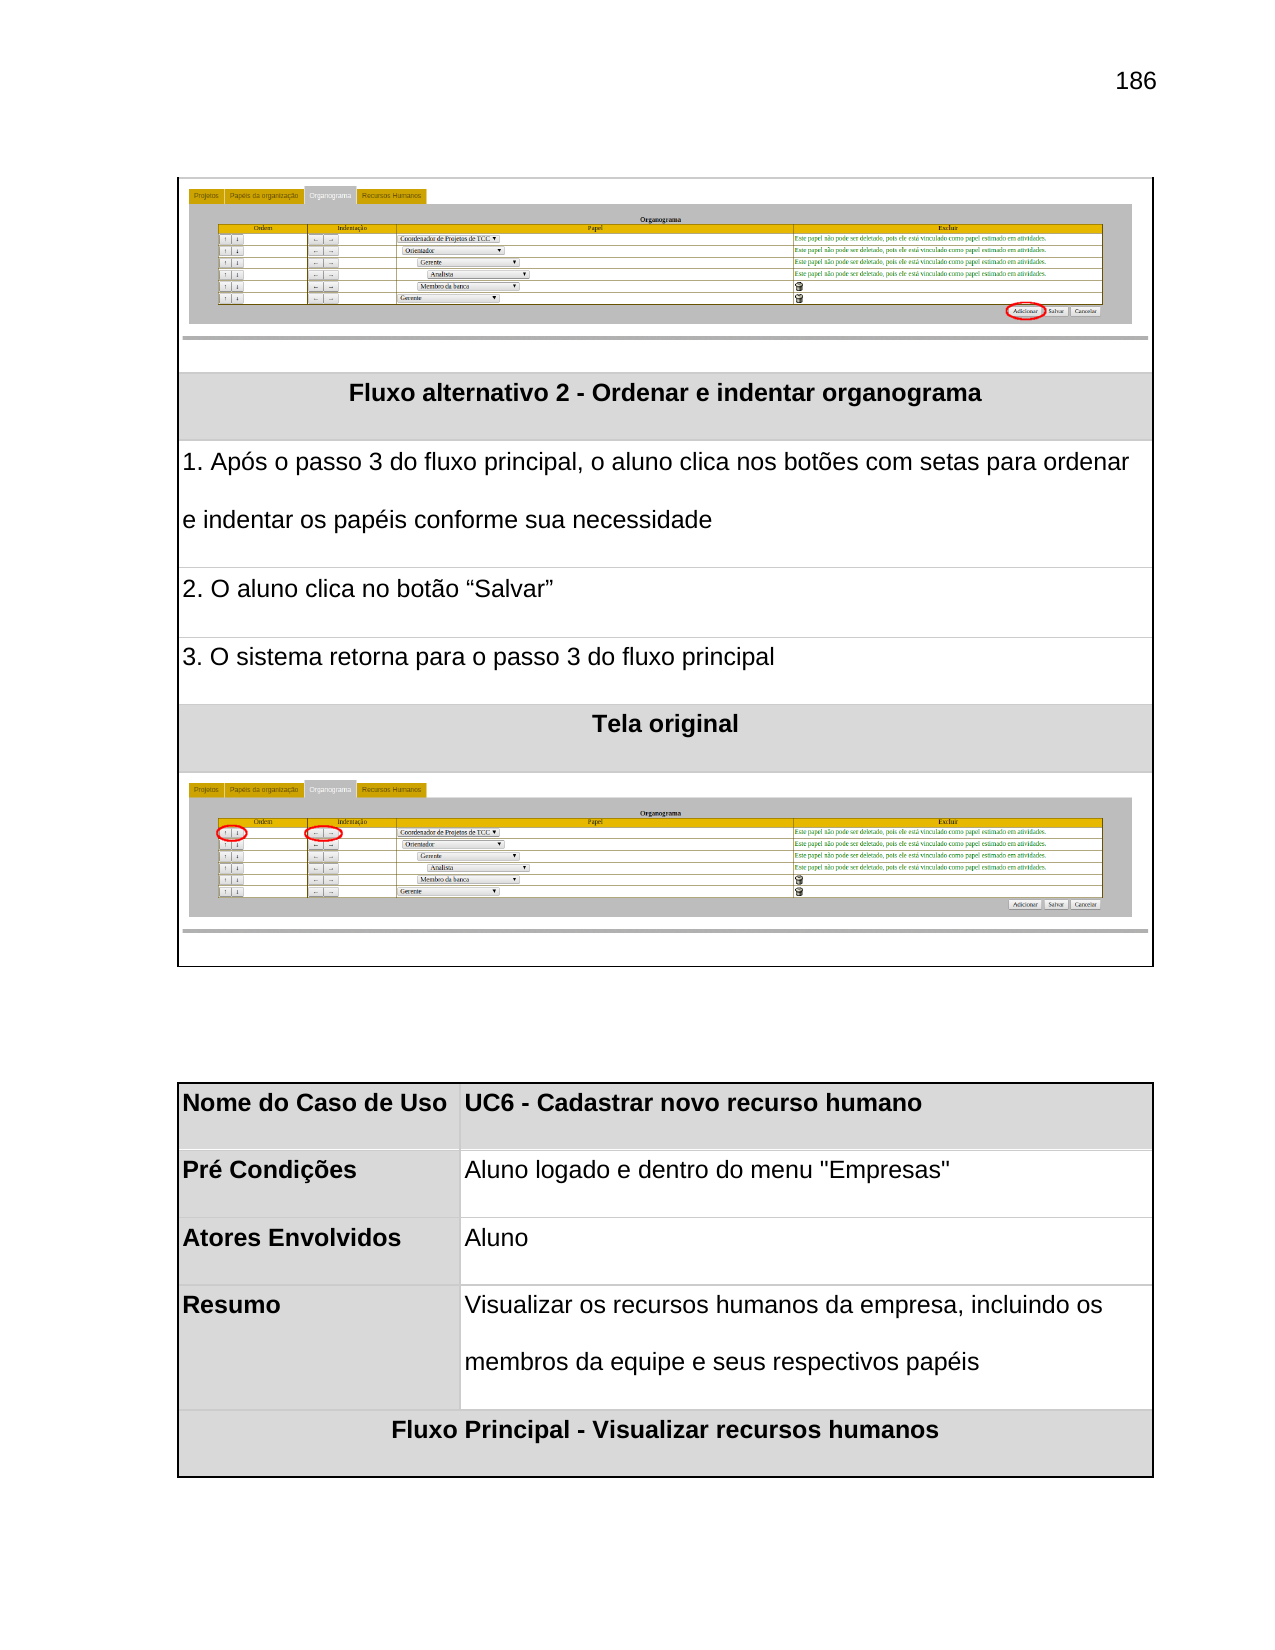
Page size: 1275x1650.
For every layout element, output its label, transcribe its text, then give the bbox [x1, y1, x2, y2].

picture [182, 182, 1149, 340]
table_header UC6 - Cadastrar novo recurso humano [461, 1084, 1152, 1149]
table_cell Tela original [179, 705, 1152, 771]
table_cell Pré Condições [179, 1151, 459, 1217]
picture [182, 776, 1149, 933]
table_cell 2. O aluno clica no botão “Salvar” [179, 568, 1152, 636]
table_cell 3. O sistema retorna para o passo 3 do fluxo principal [179, 638, 1152, 704]
table_cell Aluno logado e dentro do menu "Empresas" [461, 1151, 1152, 1217]
table_cell Aluno [461, 1218, 1152, 1284]
table_cell [179, 773, 1152, 966]
table_cell Fluxo alternativo 2 - Ordenar e indentar organograma [179, 374, 1152, 439]
table_header Nome do Caso de Uso [179, 1084, 459, 1149]
table_cell 1. Após o passo 3 do fluxo principal, o aluno clica nos botões com setas para ordenar e indentar os papéis conforme sua necessidade [179, 441, 1152, 567]
table_cell Resumo [179, 1286, 459, 1409]
table_cell Visualizar os recursos humanos da empresa, incluindo os membros da equipe e seus respectivos papéis [461, 1286, 1152, 1409]
table_cell [179, 179, 1152, 372]
table_cell Fluxo Principal - Visualizar recursos humanos [179, 1411, 1152, 1476]
table_cell Atores Envolvidos [179, 1218, 459, 1284]
